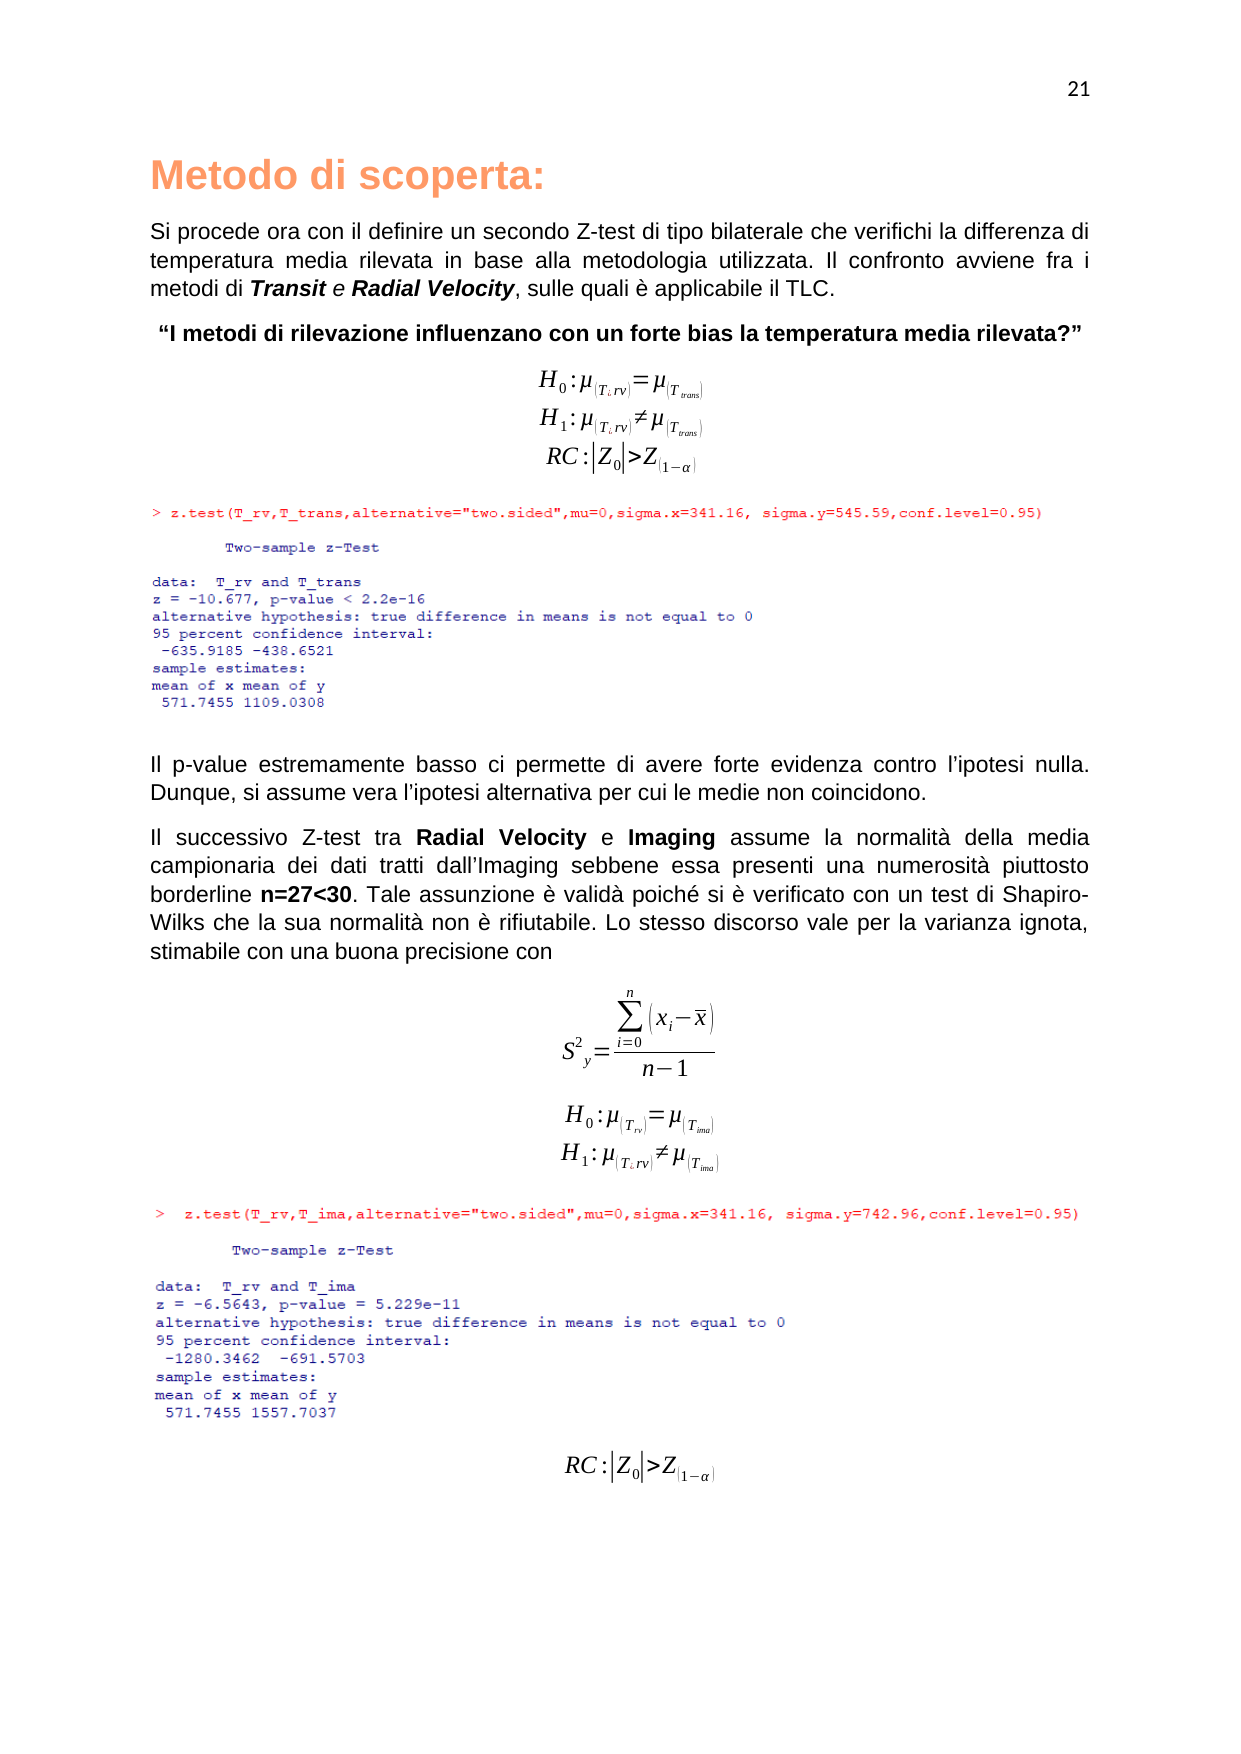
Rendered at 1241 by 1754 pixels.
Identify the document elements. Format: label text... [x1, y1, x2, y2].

picture [150, 505, 1087, 711]
picture [150, 1194, 1087, 1426]
text Il p-value estremamente basso ci permette di avere forte evidenza contro l’ipotesi nulla. Dunque, si assume vera l’ipotesi alternativa per cui le medie non coincidono. [150, 568, 1090, 805]
text Metodo di scoperta: [150, 150, 1090, 198]
text “I metodi di rilevazione influenzano con un forte bias la temperatura media rilevata?” [150, 320, 1090, 347]
text Si procede ora con il definire un secondo Z-test di tipo bilaterale che verifichi la differenza di temperatura media rilevata in base alla metodologia utilizzata. Il confronto avviene fra i metodi di Transit e Radial Velocity, sulle quali è applicabile il TLC. [150, 218, 1090, 302]
text Il successivo Z-test tra Radial Velocity e Imaging assume la normalità della media campionaria dei dati tratti dall’Imaging sebbene essa presenti una numerosità piuttosto borderline n=27<30. Tale assunzione è validà poiché si è verificato con un test di Shapiro-Wilks che la sua normalità non è rifiutabile. Lo stesso discorso vale per la varianza ignota, stimabile con una buona precisione con [150, 824, 1090, 964]
